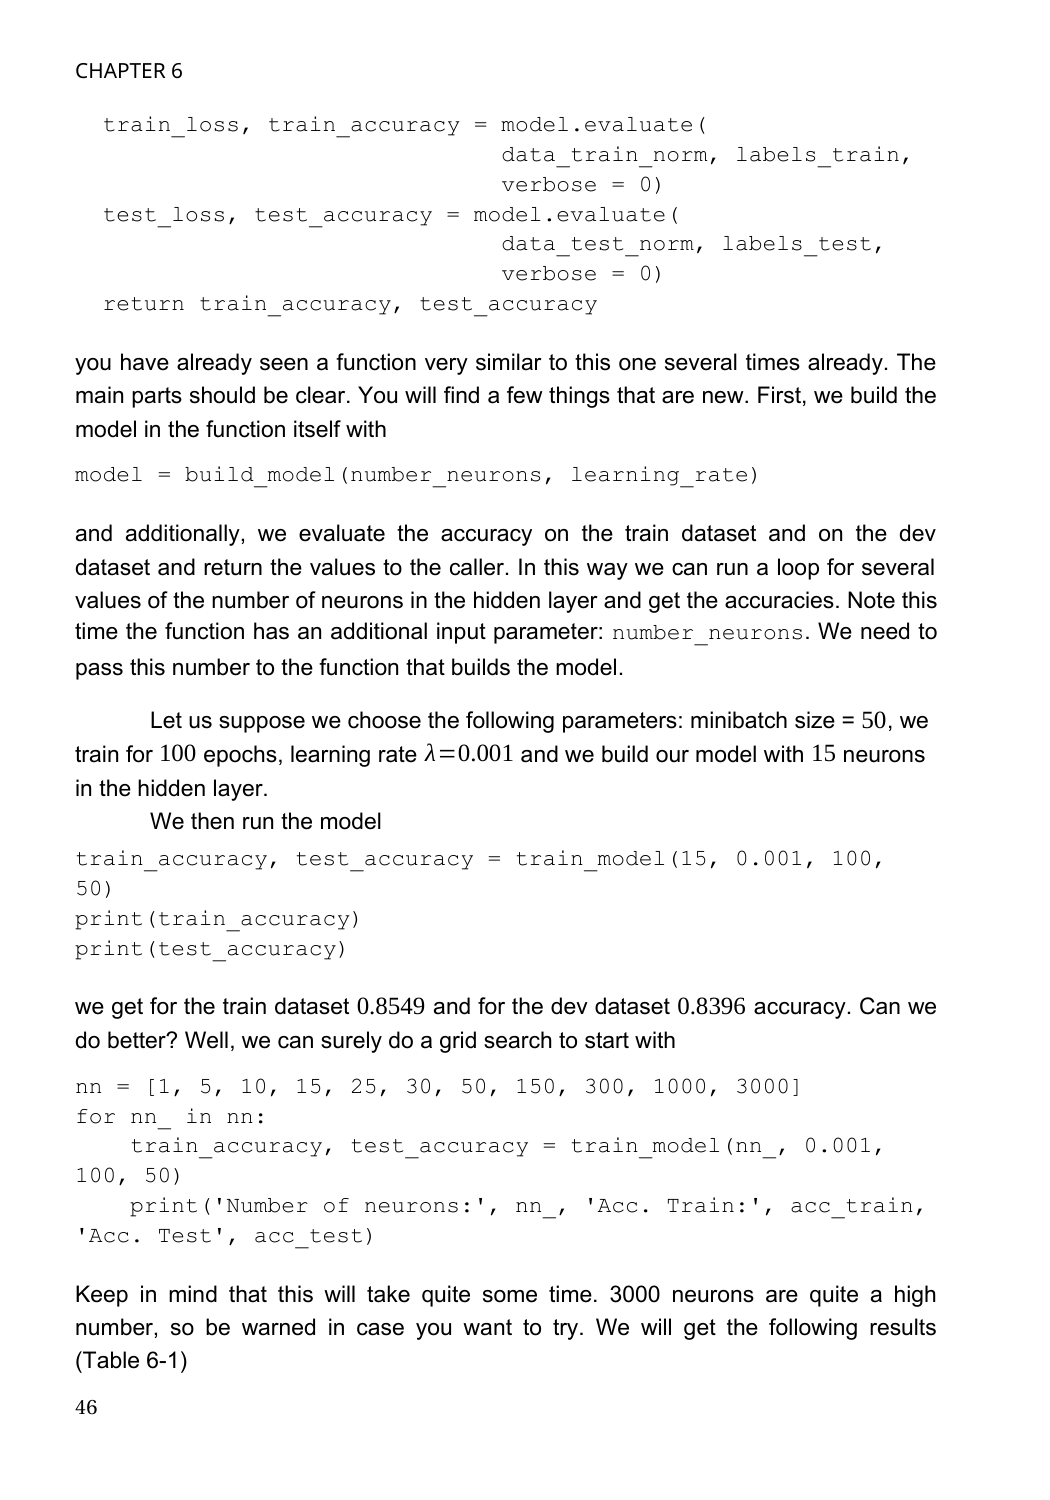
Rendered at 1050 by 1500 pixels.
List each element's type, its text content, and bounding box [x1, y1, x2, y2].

text data_test_norm, labels_test, [75, 232, 937, 258]
text print(test_accuracy) [75, 936, 937, 962]
text verbose = 0) [75, 172, 937, 198]
text Let us suppose we choose the following parameters: minibatch size = , we train for epochs, learning rate and we build our model with neurons in the hidden layer. [75, 701, 937, 801]
text We then run the model [75, 801, 937, 834]
text data_train_norm, labels_train, [75, 142, 937, 168]
text nn = [1, 5, 10, 15, 25, 30, 50, 150, 300, 1000, 3000] [75, 1074, 937, 1100]
text return train_accuracy, test_accuracy [75, 291, 937, 317]
text train_accuracy, test_accuracy = train_model(nn_, 0.001, 100, 50) [75, 1134, 937, 1189]
text Keep in mind that this will take quite some time. 3000 neurons are quite a high number, so be warned in case you want to try. We will get the following results (Table 6-1) [75, 1274, 937, 1374]
text model = build_model(number_neurons, learning_rate) [75, 463, 937, 489]
text and additionally, we evaluate the accuracy on the train dataset and on the dev dataset and return the values to the caller. In this way we can run a loop for several values of the number of neurons in the hidden layer and get the accuracies. Note this time the function has an additional input parameter: number_neurons. We need to pass this number to the function that builds the model. [75, 513, 937, 680]
text we get for the train dataset and for the dev dataset accuracy. Can we do better? Well, we can surely do a grid search to start with [75, 987, 937, 1053]
text for nn_ in nn: [75, 1104, 937, 1130]
text you have already seen a function very similar to this one several times already. The main parts should be clear. You will find a few things that are new. First, we build the model in the function itself with [75, 342, 937, 442]
text train_loss, train_accuracy = model.evaluate( [75, 112, 937, 138]
text test_loss, test_accuracy = model.evaluate( [75, 202, 937, 228]
text print('Number of neurons:', nn_, 'Acc. Train:', acc_train, 'Acc. Test', acc_test) [75, 1193, 937, 1249]
text train_accuracy, test_accuracy = train_model(15, 0.001, 100, 50) [75, 847, 937, 902]
text verbose = 0) [75, 261, 937, 287]
text print(train_accuracy) [75, 906, 937, 932]
